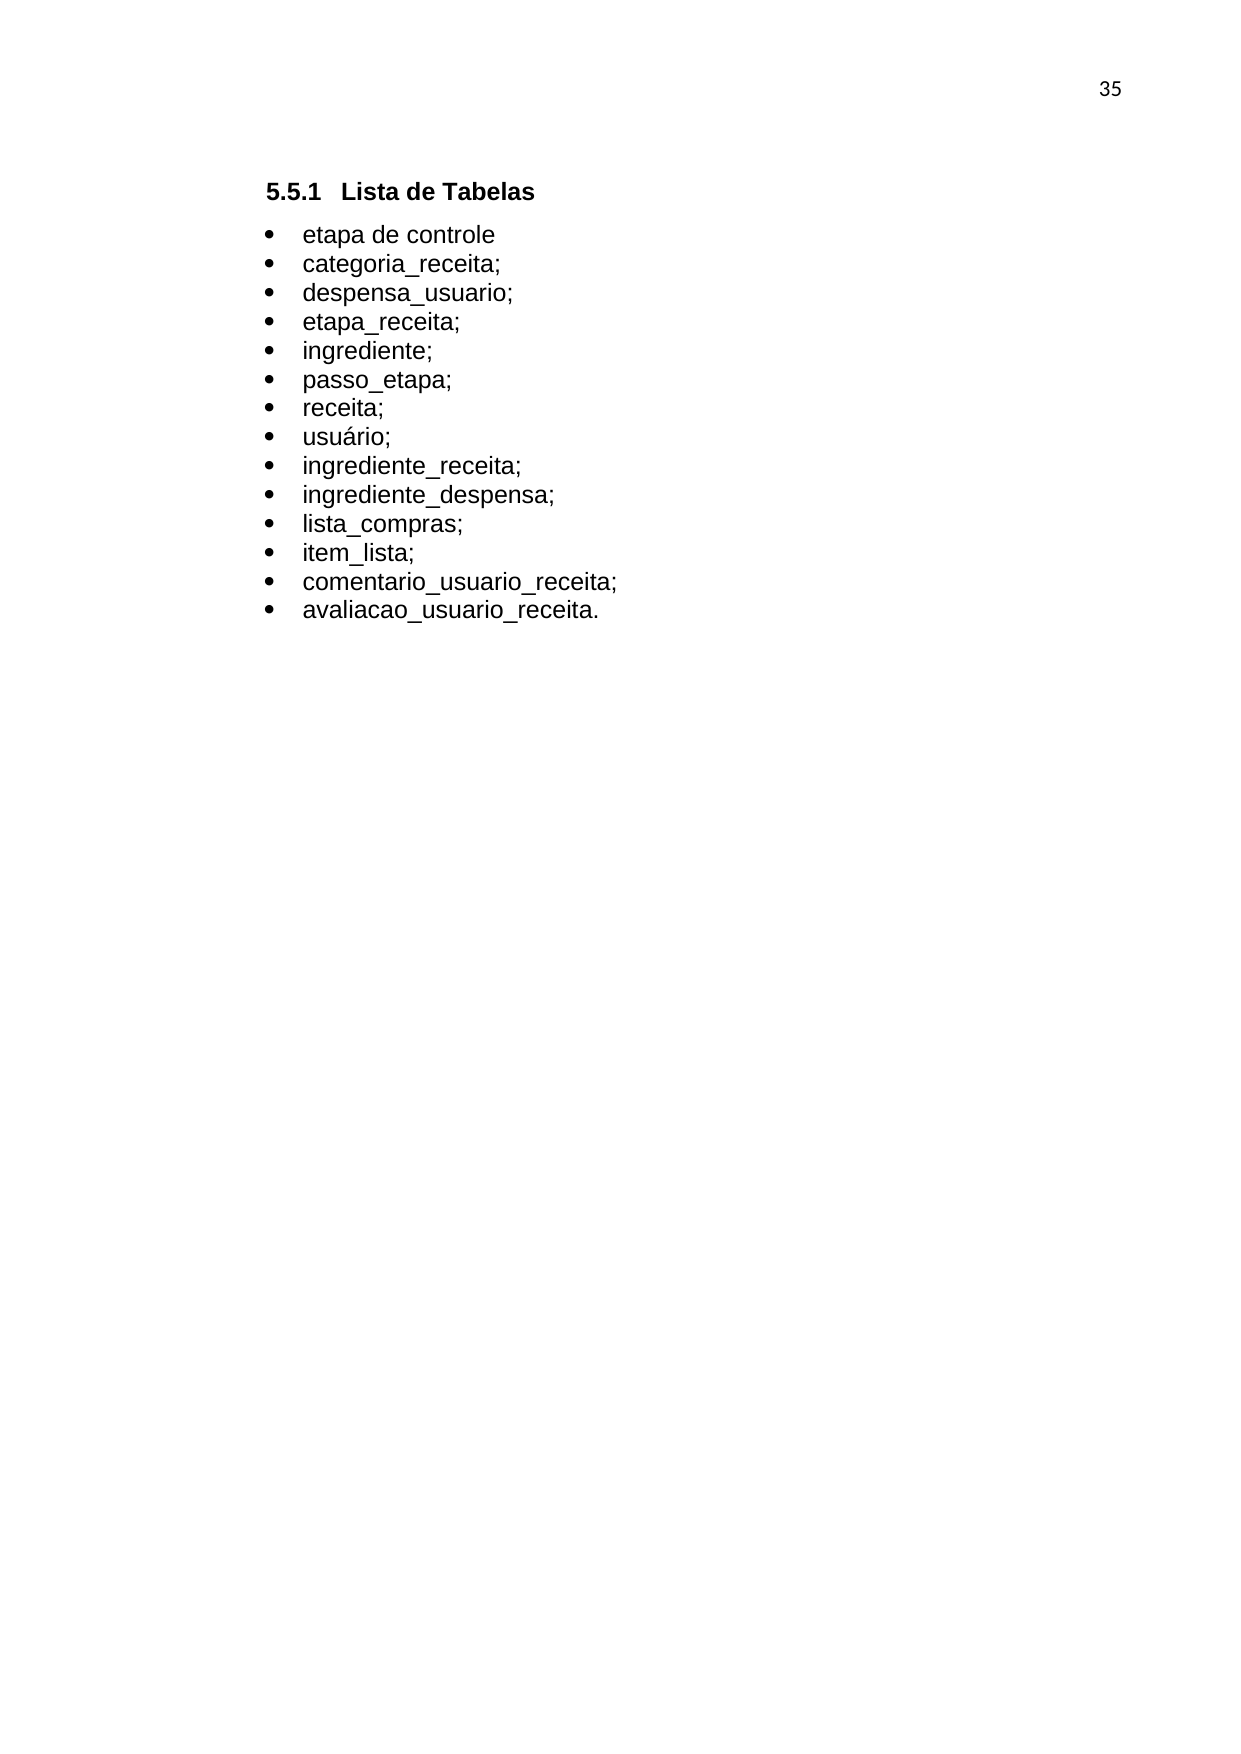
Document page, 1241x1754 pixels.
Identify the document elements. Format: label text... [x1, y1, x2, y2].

list item_lista; [265, 538, 1122, 567]
list etapa_receita; [265, 307, 1122, 336]
list lista_compras; [265, 509, 1122, 538]
list categoria_receita; [265, 249, 1122, 278]
list despensa_usuario; [265, 278, 1122, 307]
list avaliacao_usuario_receita. [265, 595, 1122, 624]
list passo_etapa; [265, 364, 1122, 393]
list etapa de controle [265, 220, 1122, 249]
list ingrediente; [265, 336, 1122, 364]
list comentario_usuario_receita; [265, 567, 1122, 595]
list ingrediente_despensa; [265, 480, 1122, 509]
list usuário; [265, 422, 1122, 451]
list ingrediente_receita; [265, 451, 1122, 480]
subtitle Lista de Tabelas [266, 177, 1122, 206]
list receita; [265, 393, 1122, 422]
